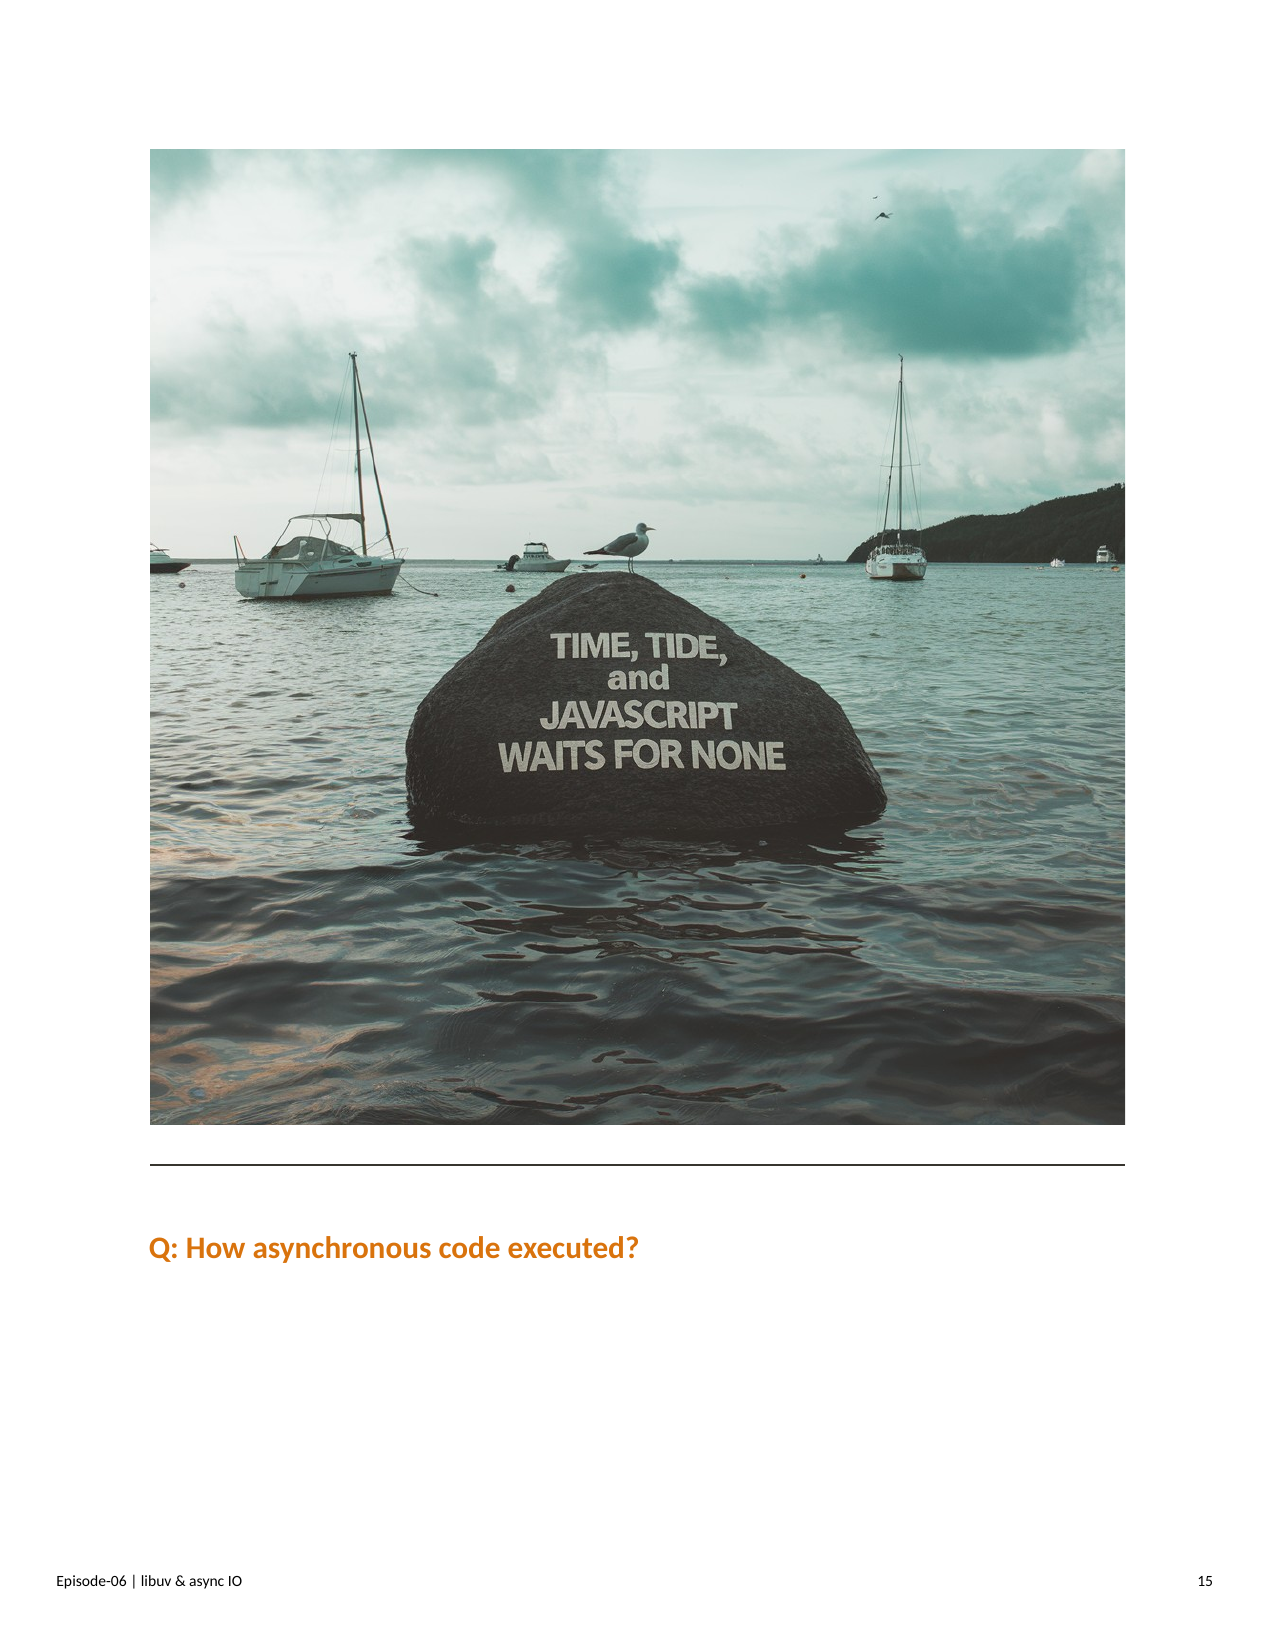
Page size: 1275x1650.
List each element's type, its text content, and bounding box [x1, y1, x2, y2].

text Q: How asynchronous code executed? [148, 1228, 1127, 1266]
picture [150, 149, 1125, 1125]
